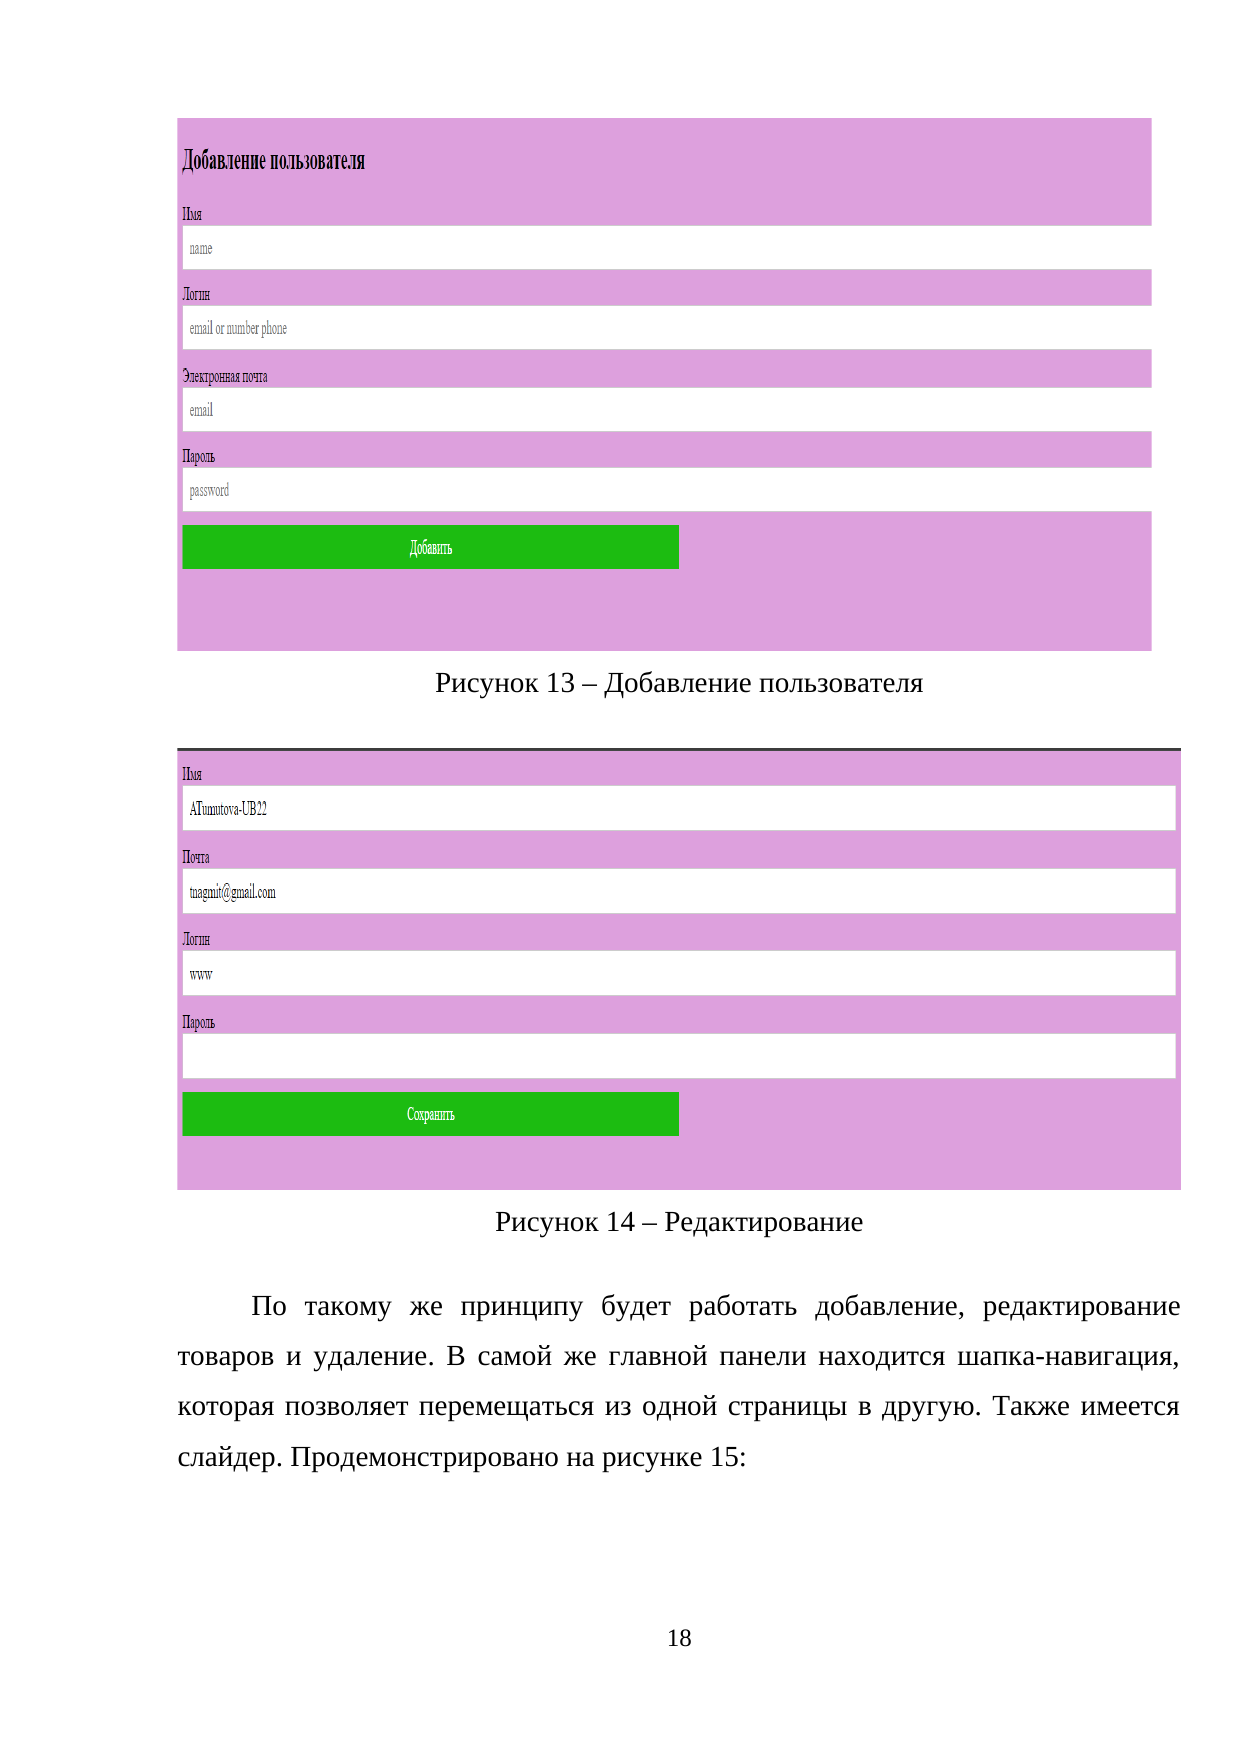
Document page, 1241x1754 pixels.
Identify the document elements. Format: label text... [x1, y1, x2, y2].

text Рисунок 14 – Редактирование [177, 1204, 1181, 1237]
text По такому же принципу будет работать добавление, редактирование товаров и удаление. В самой же главной панели находится шапка-навигация, которая позволяет перемещаться из одной страницы в другую. Также имеется слайдер. Продемонстрировано на рисунке 15: [177, 1288, 1181, 1472]
picture [177, 118, 1152, 651]
picture [177, 748, 1181, 1190]
text Рисунок 13 – Добавление пользователя [177, 665, 1181, 698]
